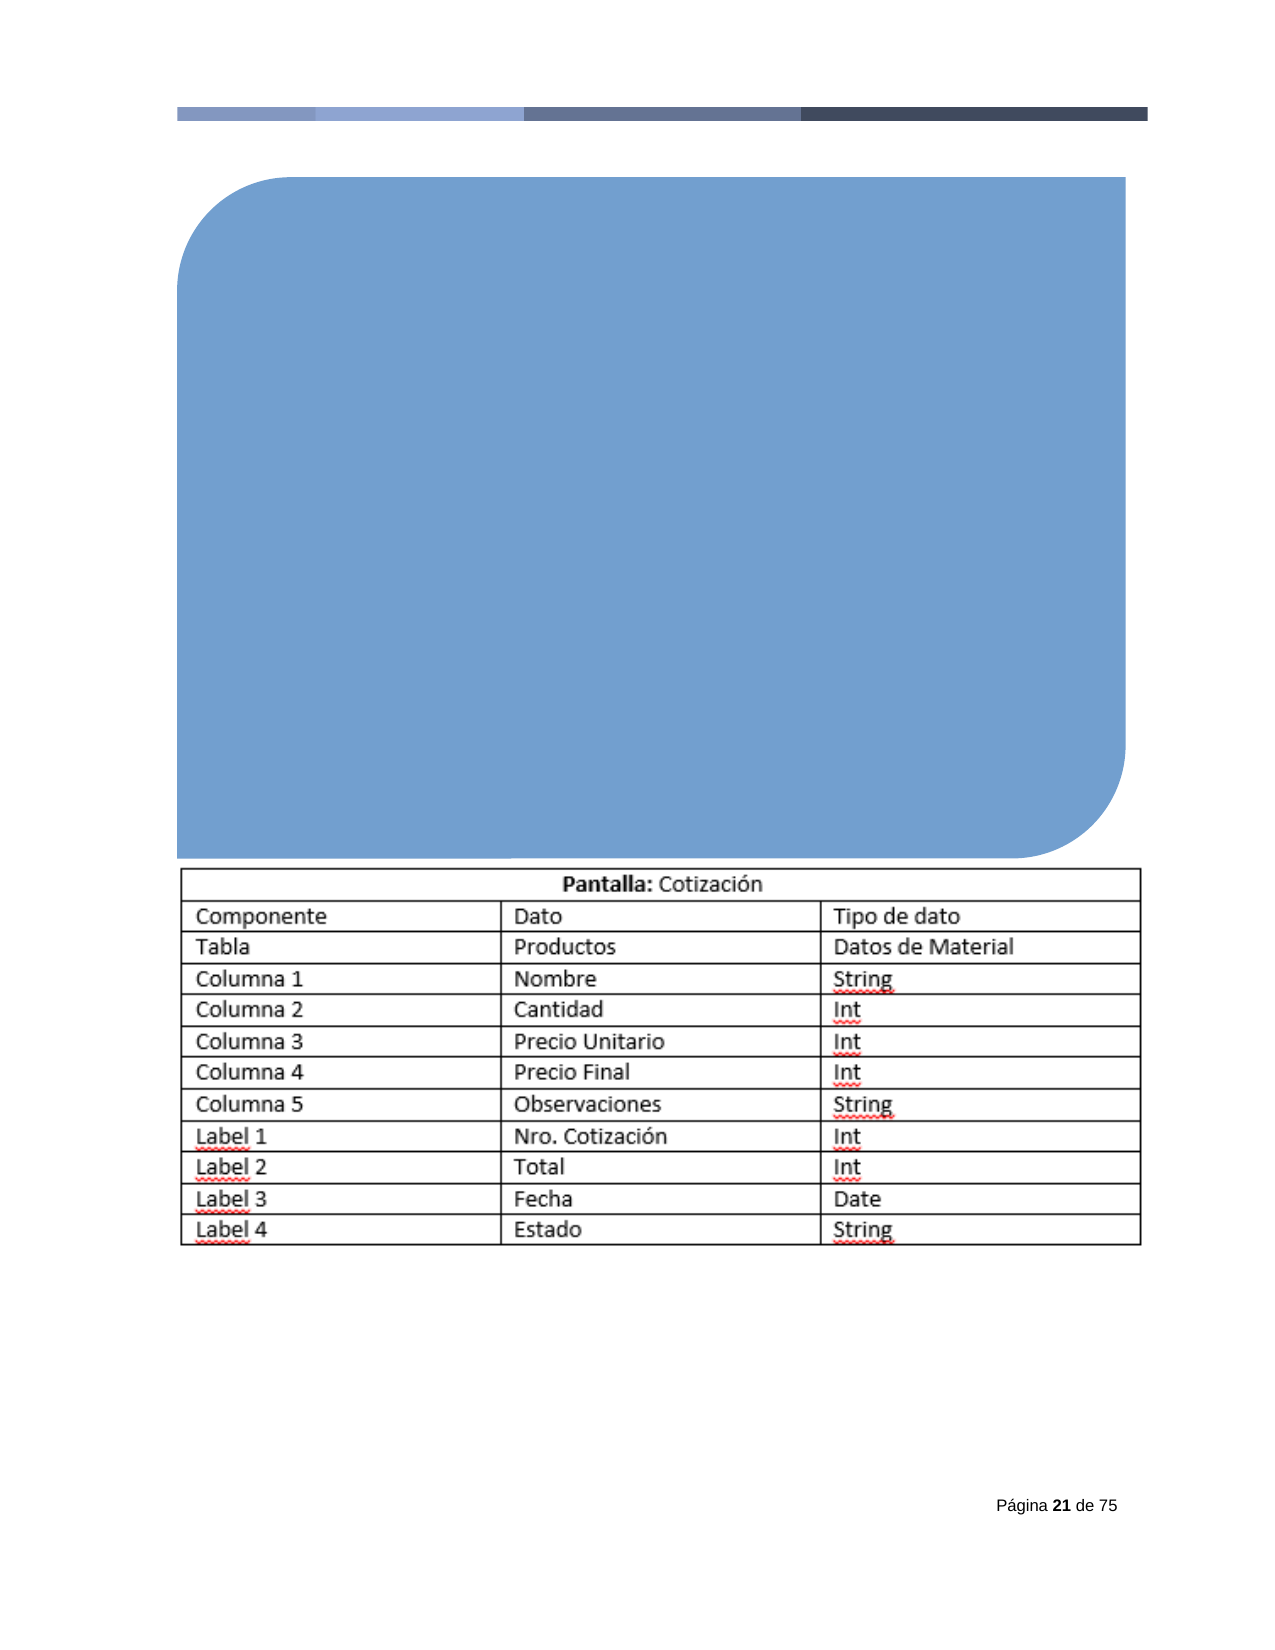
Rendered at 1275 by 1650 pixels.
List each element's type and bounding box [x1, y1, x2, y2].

picture [177, 864, 1146, 1251]
